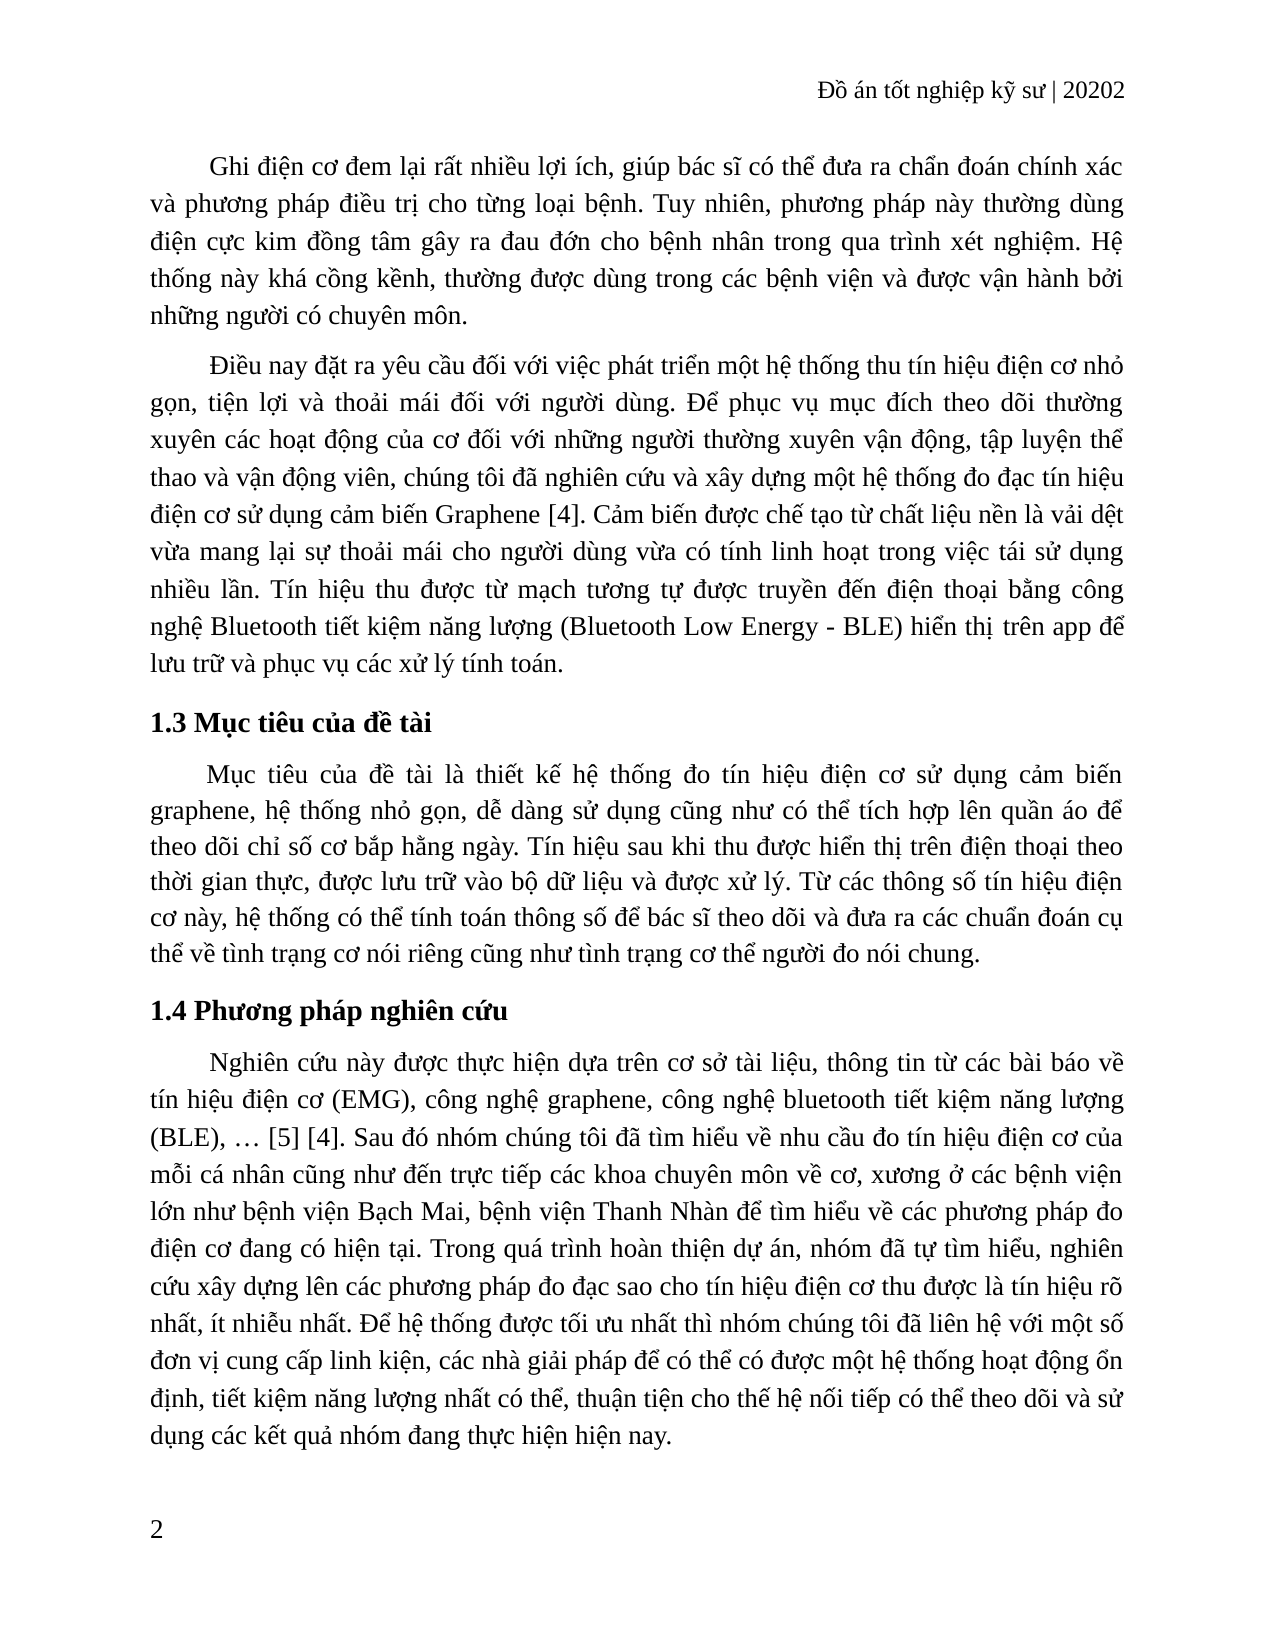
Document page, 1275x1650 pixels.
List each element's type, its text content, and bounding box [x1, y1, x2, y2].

subtitle Phương pháp nghiên cứu [150, 993, 1125, 1027]
text Điều nay đặt ra yêu cầu đối với việc phát triển một hệ thống thu tín hiệu điện cơ nhỏ gọn, tiện lợi và thoải mái đối với người dùng. Để phục vụ mục đích theo dõi thường xuyên các hoạt động của cơ đối với những người thường xuyên vận động, tập luyện thể thao và vận động viên, chúng tôi đã nghiên cứu và xây dựng một hệ thống đo đạc tín hiệu điện cơ sử dụng cảm biến Graphene . Cảm biến được chế tạo từ chất liệu nền là vải dệt vừa mang lại sự thoải mái cho người dùng vừa có tính linh hoạt trong việc tái sử dụng nhiều lần. Tín hiệu thu được từ mạch tương tự được truyền đến điện thoại bằng công nghệ Bluetooth tiết kiệm năng lượng (Bluetooth Low Energy - BLE) hiển thị trên app để lưu trữ và phục vụ các xử lý tính toán. [150, 349, 1125, 678]
subtitle Mục tiêu của đề tài [150, 705, 1125, 739]
text Nghiên cứu này được thực hiện dựa trên cơ sở tài liệu, thông tin từ các bài báo về tín hiệu điện cơ (EMG), công nghệ graphene, công nghệ bluetooth tiết kiệm năng lượng (BLE), …. Sau đó nhóm chúng tôi đã tìm hiểu về nhu cầu đo tín hiệu điện cơ của mỗi cá nhân cũng như đến trực tiếp các khoa chuyên môn về cơ, xương ở các bệnh viện lớn như bệnh viện Bạch Mai, bệnh viện Thanh Nhàn để tìm hiểu về các phương pháp đo điện cơ đang có hiện tại. Trong quá trình hoàn thiện dự án, nhóm đã tự tìm hiểu, nghiên cứu xây dựng lên các phương pháp đo đạc sao cho tín hiệu điện cơ thu được là tín hiệu rõ nhất, ít nhiễu nhất. Để hệ thống được tối ưu nhất thì nhóm chúng tôi đã liên hệ với một số đơn vị cung cấp linh kiện, các nhà giải pháp để có thể có được một hệ thống hoạt động ổn định, tiết kiệm năng lượng nhất có thể, thuận tiện cho thế hệ nối tiếp có thể theo dõi và sử dụng các kết quả nhóm đang thực hiện hiện nay. [150, 1046, 1125, 1450]
text Ghi điện cơ đem lại rất nhiều lợi ích, giúp bác sĩ có thể đưa ra chẩn đoán chính xác và phương pháp điều trị cho từng loại bệnh. Tuy nhiên, phương pháp này thường dùng điện cực kim đồng tâm gây ra đau đớn cho bệnh nhân trong qua trình xét nghiệm. Hệ thống này khá cồng kềnh, thường được dùng trong các bệnh viện và được vận hành bởi những người có chuyên môn. [150, 150, 1125, 330]
text Mục tiêu của đề tài là thiết kế hệ thống đo tín hiệu điện cơ sử dụng cảm biến graphene, hệ thống nhỏ gọn, dễ dàng sử dụng cũng như có thể tích hợp lên quần áo để theo dõi chỉ số cơ bắp hằng ngày. Tín hiệu sau khi thu được hiển thị trên điện thoại theo thời gian thực, được lưu trữ vào bộ dữ liệu và được xử lý. Từ các thông số tín hiệu điện cơ này, hệ thống có thể tính toán thông số để bác sĩ theo dõi và đưa ra các chuẩn đoán cụ thể về tình trạng cơ nói riêng cũng như tình trạng cơ thể người đo nói chung. [150, 758, 1125, 968]
